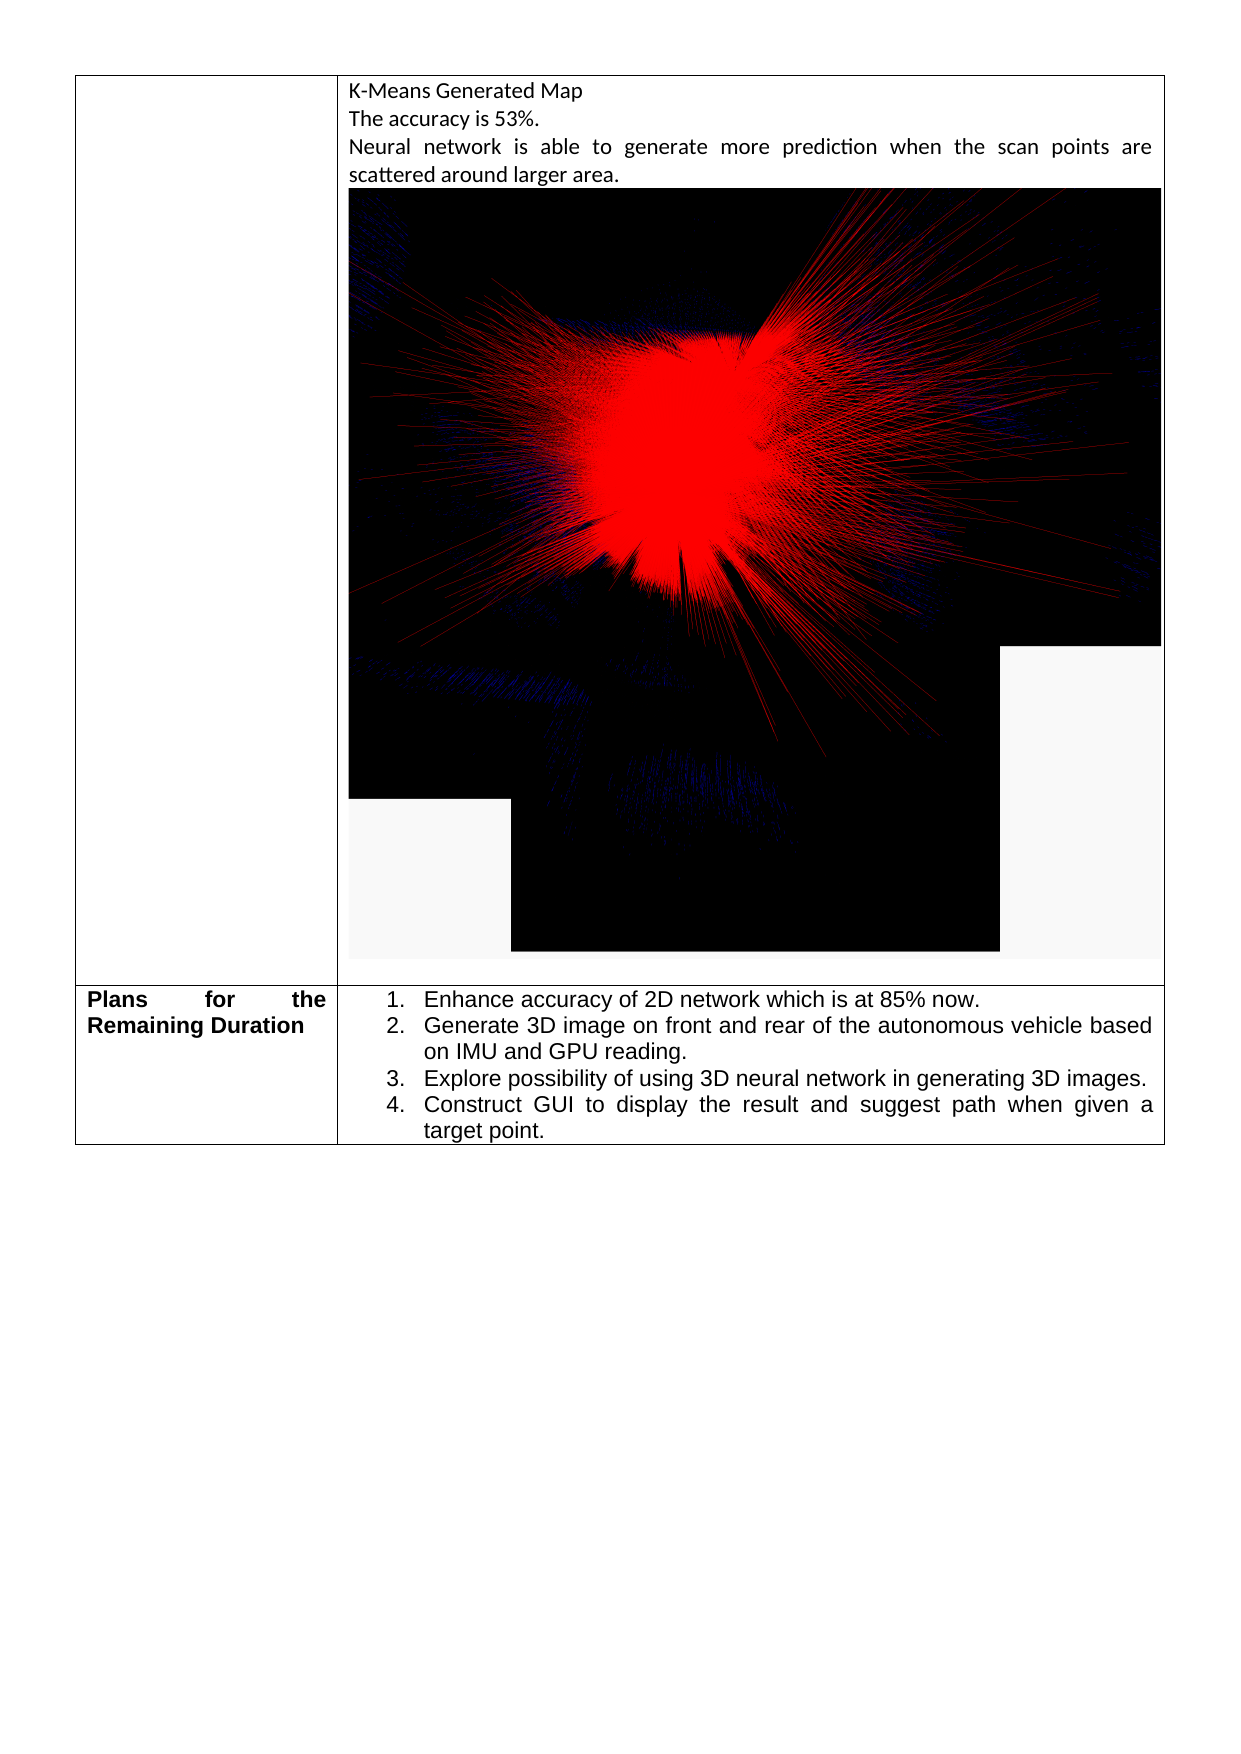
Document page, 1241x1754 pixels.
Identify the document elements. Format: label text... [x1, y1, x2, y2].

table_cell Enhance accuracy of 2D network which is at 85% now. Generate 3D image on front and rear of the autonomous vehicle based on IMU and GPU reading. Explore possibility of using 3D neural network in generating 3D images. Construct GUI to display the result and suggest path when given a target point. [338, 986, 1164, 1144]
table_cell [338, 76, 1164, 984]
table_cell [76, 76, 337, 984]
table_cell Plans for the Remaining Duration [76, 986, 337, 1144]
